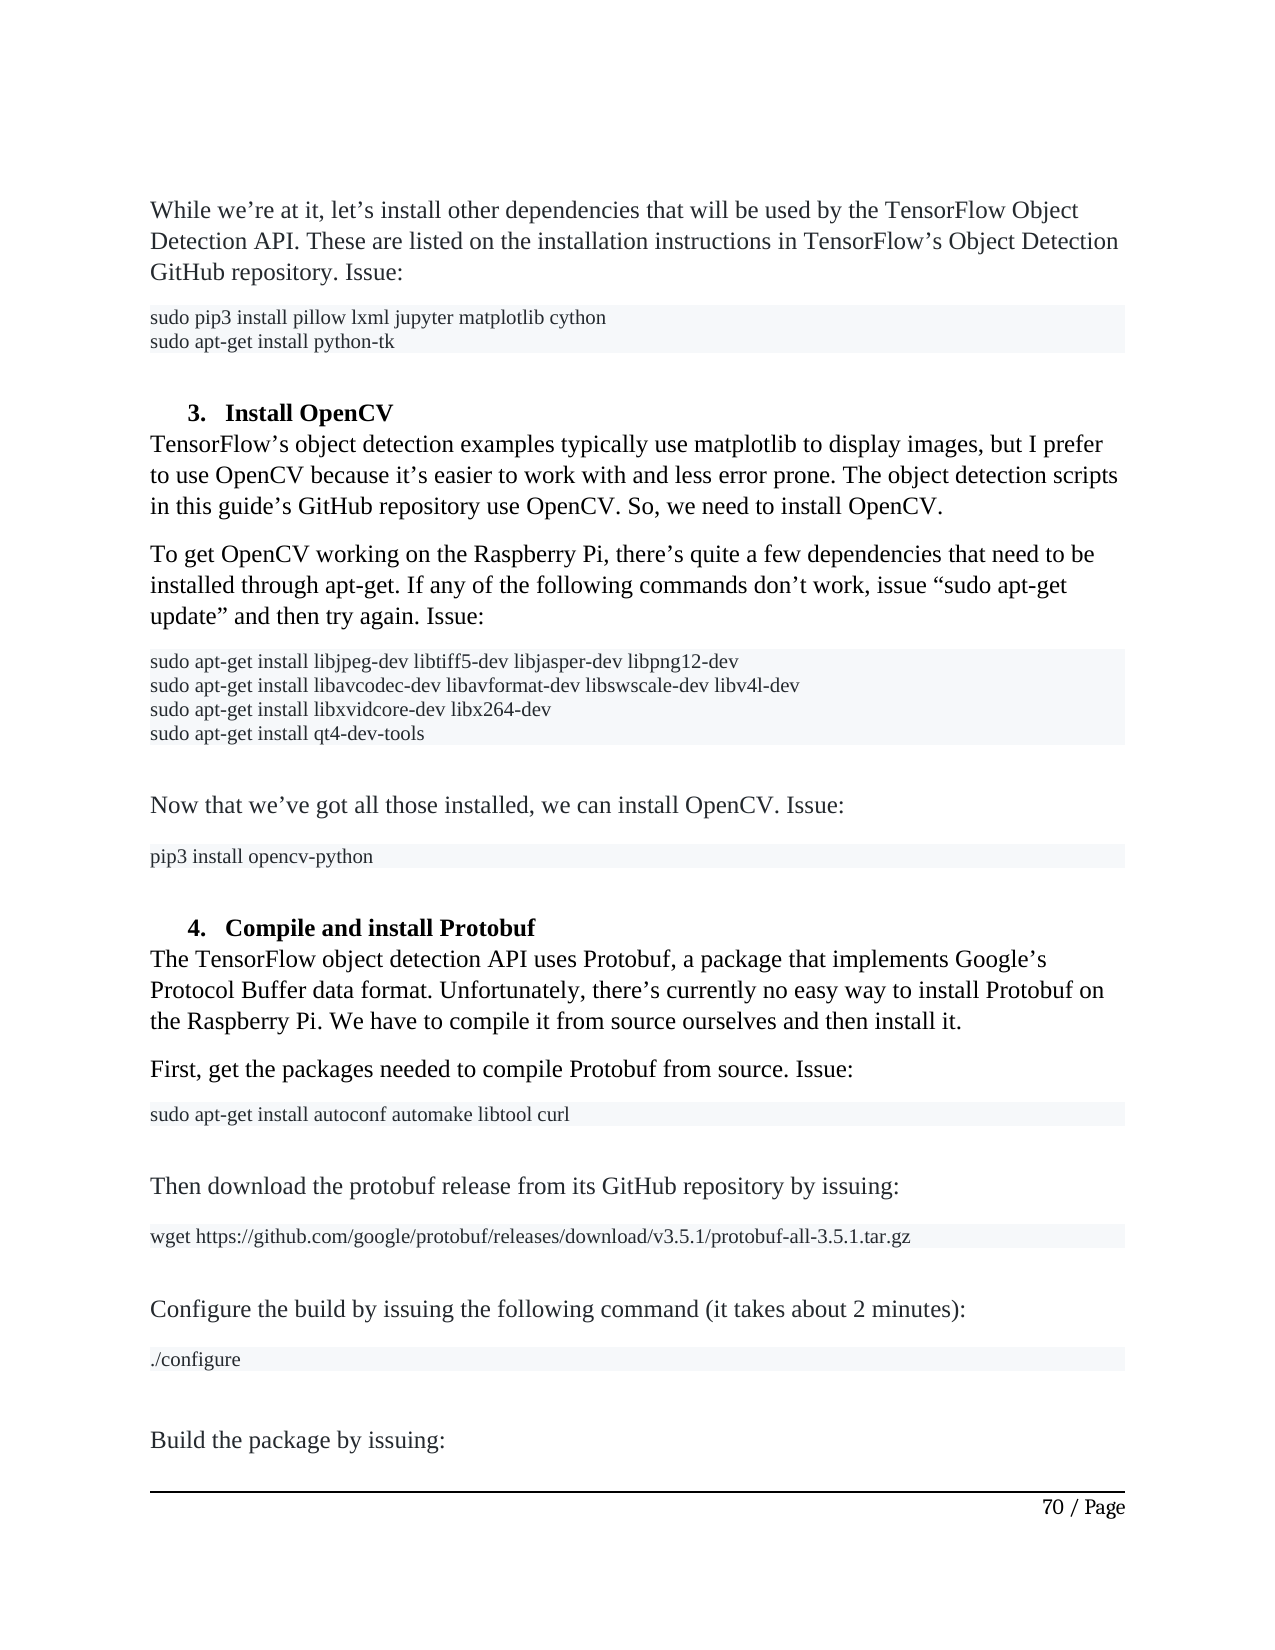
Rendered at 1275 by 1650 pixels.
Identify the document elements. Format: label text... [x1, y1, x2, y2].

text While we’re at it, let’s install other dependencies that will be used by the TensorFlow Object Detection API. These are listed on the installation instructions in TensorFlow’s Object Detection GitHub repository. Issue: [150, 195, 1125, 286]
text sudo apt-get install libxvidcore-dev libx264-dev [150, 697, 1125, 721]
text sudo pip3 install pillow lxml jupyter matplotlib cython [150, 305, 1125, 329]
text pip3 install opencv-python [150, 844, 1125, 868]
text sudo apt-get install libavcodec-dev libavformat-dev libswscale-dev libv4l-dev [150, 673, 1125, 697]
text Now that we’ve got all those installed, we can install OpenCV. Issue: [150, 790, 1125, 819]
list Compile and install Protobuf [187, 913, 1125, 942]
text Configure the build by issuing the following command (it takes about 2 minutes): [150, 1294, 1125, 1322]
text sudo apt-get install libjpeg-dev libtiff5-dev libjasper-dev libpng12-dev [150, 649, 1125, 673]
text First, get the packages needed to compile Protobuf from source. Issue: [150, 1054, 1125, 1083]
text sudo apt-get install autoconf automake libtool curl [150, 1102, 1125, 1126]
text The TensorFlow object detection API uses Protobuf, a package that implements Google’s Protocol Buffer data format. Unfortunately, there’s currently no easy way to install Protobuf on the Raspberry Pi. We have to compile it from source ourselves and then install it. [150, 944, 1125, 1035]
text TensorFlow’s object detection examples typically use matplotlib to display images, but I prefer to use OpenCV because it’s easier to work with and less error prone. The object detection scripts in this guide’s GitHub repository use OpenCV. So, we need to install OpenCV. [150, 429, 1125, 520]
text wget https://github.com/google/protobuf/releases/download/v3.5.1/protobuf-all-3.5.1.tar.gz [150, 1224, 1125, 1248]
text To get OpenCV working on the Raspberry Pi, there’s quite a few dependencies that need to be installed through apt-get. If any of the following commands don’t work, issue “sudo apt-get update” and then try again. Issue: [150, 539, 1125, 630]
text Build the package by issuing: [150, 1425, 1125, 1454]
text sudo apt-get install python-tk [150, 329, 1125, 353]
text sudo apt-get install qt4-dev-tools [150, 721, 1125, 745]
text Then download the protobuf release from its GitHub repository by issuing: [150, 1171, 1125, 1199]
text ./configure [150, 1347, 1125, 1371]
list Install OpenCV [187, 398, 1125, 427]
